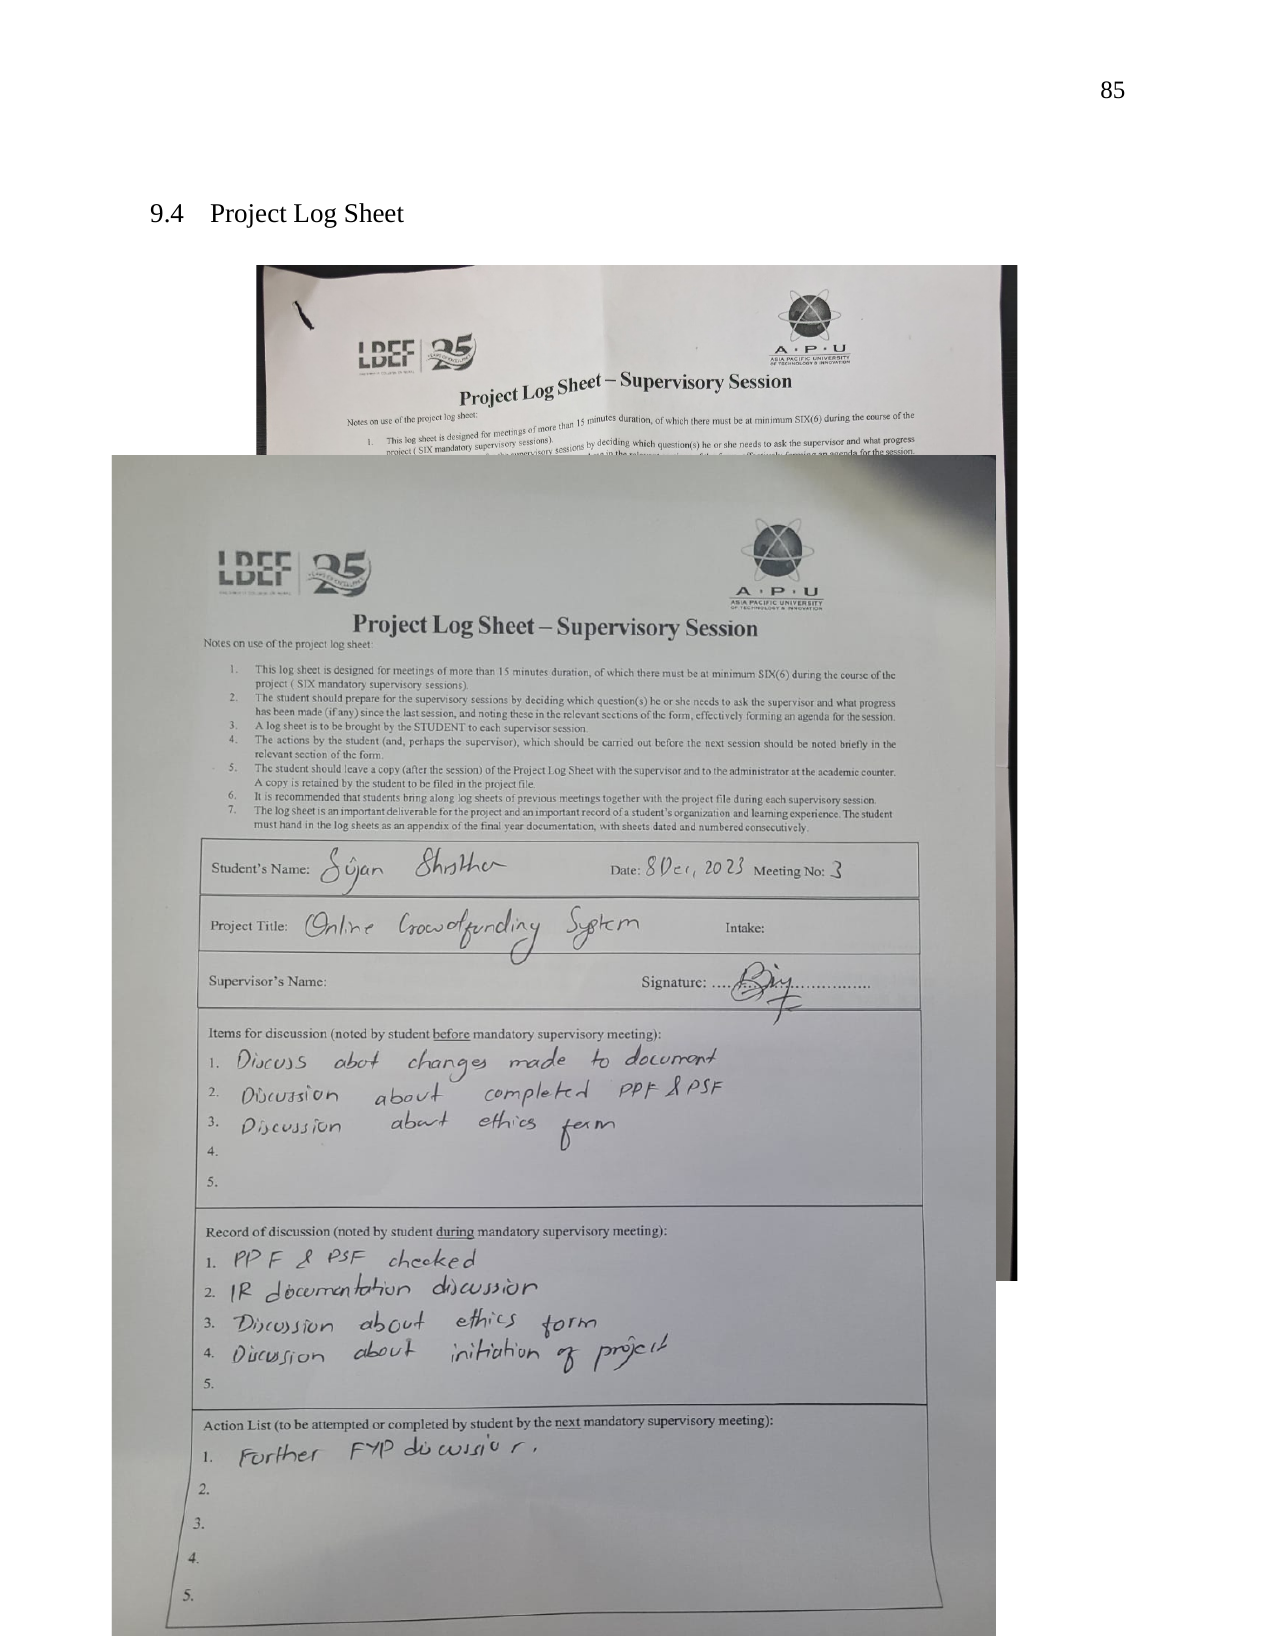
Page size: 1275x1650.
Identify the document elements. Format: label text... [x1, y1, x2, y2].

subtitle Project Log Sheet [150, 197, 1125, 228]
picture [112, 265, 1016, 1635]
